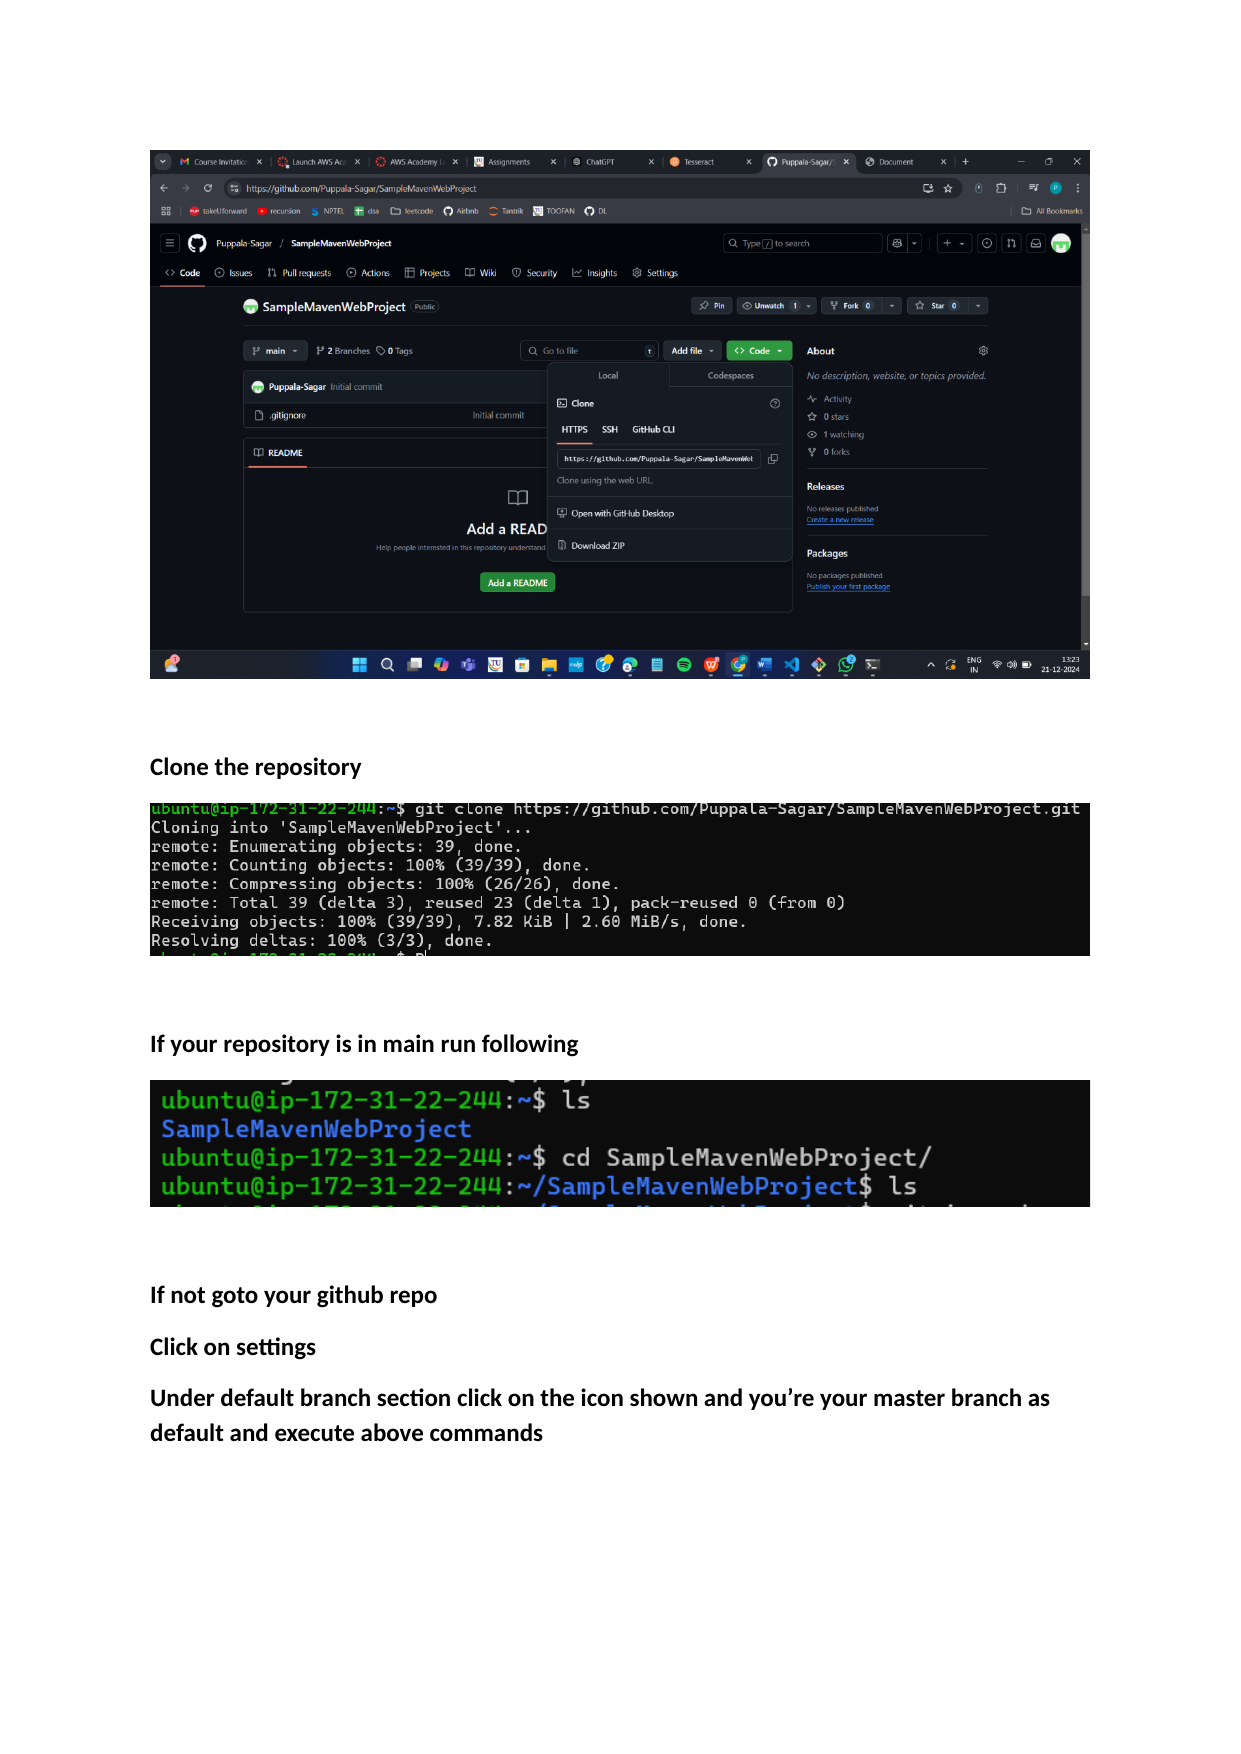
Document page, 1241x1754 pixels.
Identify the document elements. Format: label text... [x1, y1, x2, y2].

picture [150, 1080, 1091, 1207]
text Click on settings [150, 1331, 1090, 1361]
text If not goto your github repo [150, 1279, 1090, 1310]
picture [150, 150, 1090, 679]
text Under default branch section click on the icon shown and you’re your master branch as default and execute above commands [150, 1382, 1090, 1448]
picture [150, 803, 1090, 956]
text Clone the repository [150, 752, 1090, 782]
text If your repository is in main run following [150, 1028, 1090, 1059]
